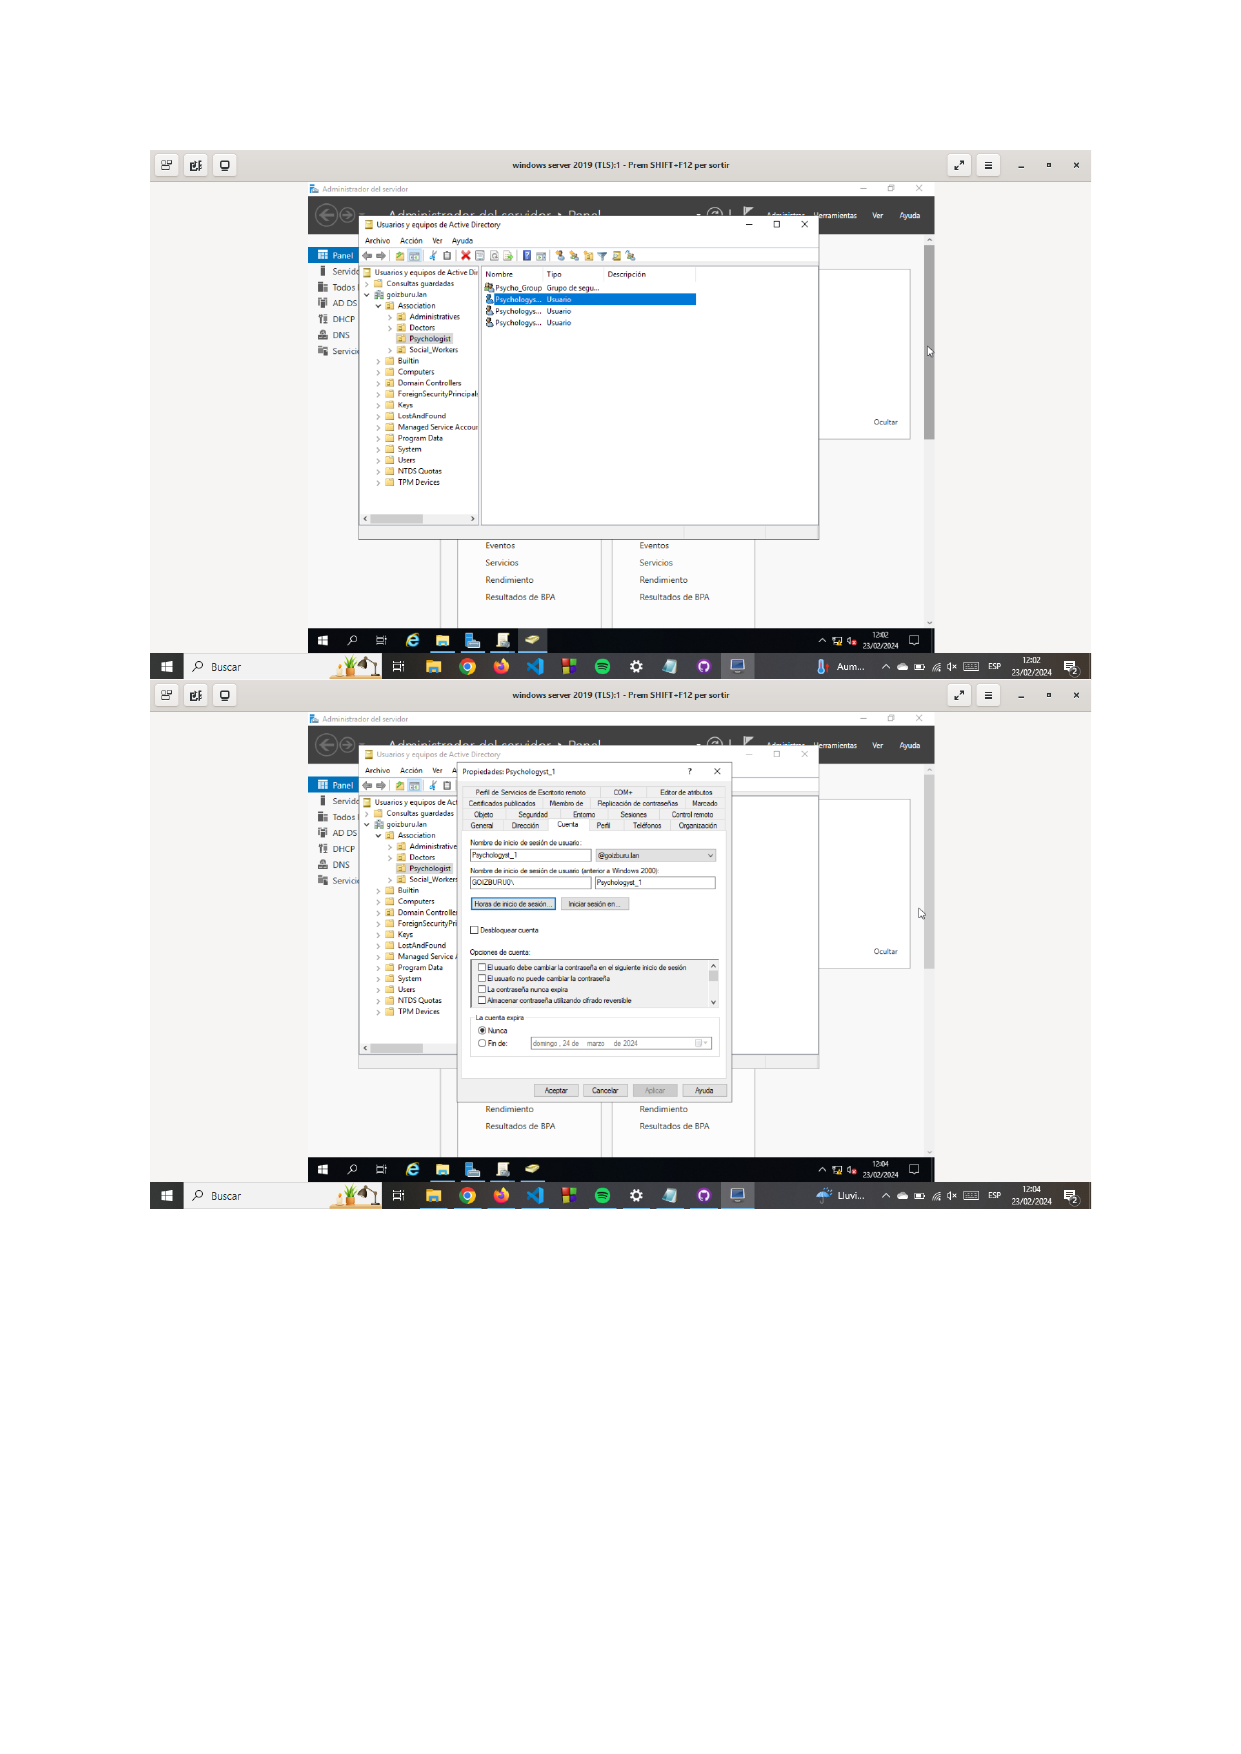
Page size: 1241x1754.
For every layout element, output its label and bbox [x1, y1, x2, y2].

picture [150, 150, 1092, 1209]
